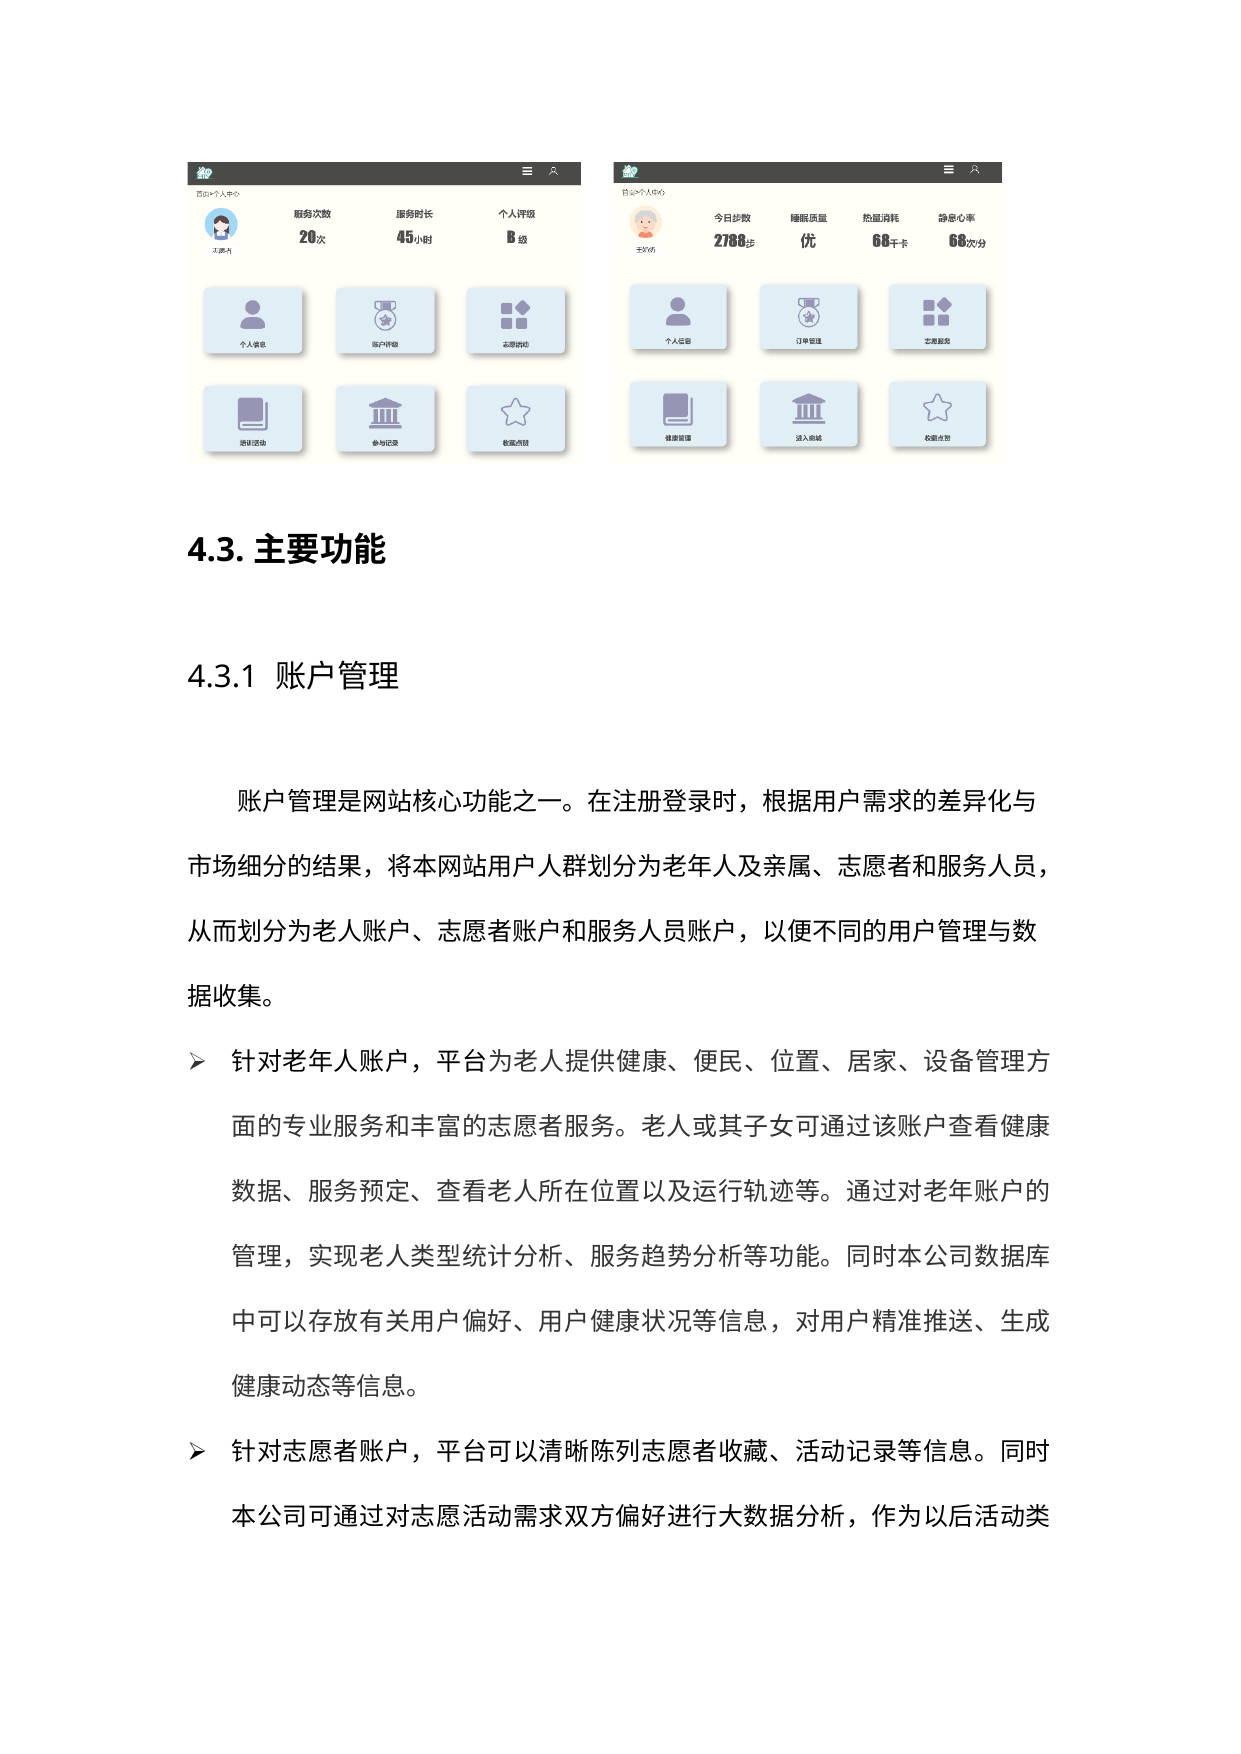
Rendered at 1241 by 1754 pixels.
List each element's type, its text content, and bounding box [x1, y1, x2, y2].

picture [613, 162, 1003, 464]
picture [187, 162, 581, 464]
subtitle 账户管理 [187, 641, 1053, 706]
subtitle 主要功能 [187, 514, 1053, 579]
text 账户管理是网站核心功能之一。在注册登录时，根据用户需求的差异化与市场细分的结果，将本网站用户人群划分为老年人及亲属、志愿者和服务人员，从而划分为老人账户、志愿者账户和服务人员账户，以便不同的用户管理与数据收集。 [187, 767, 1053, 1027]
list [187, 1417, 1053, 1547]
list 针对老年人账户，平台为老人提供健康、便民、位置、居家、设备管理方面的专业服务和丰富的志愿者服务。老人或其子女可通过该账户查看健康数据、服务预定、查看老人所在位置以及运行轨迹等。通过对老年账户的管理，实现老人类型统计分析、服务趋势分析等功能。同时本公司数据库中可以存放有关用户偏好、用户健康状况等信息，对用户精准推送、生成健康动态等信息。 [187, 1027, 1053, 1417]
